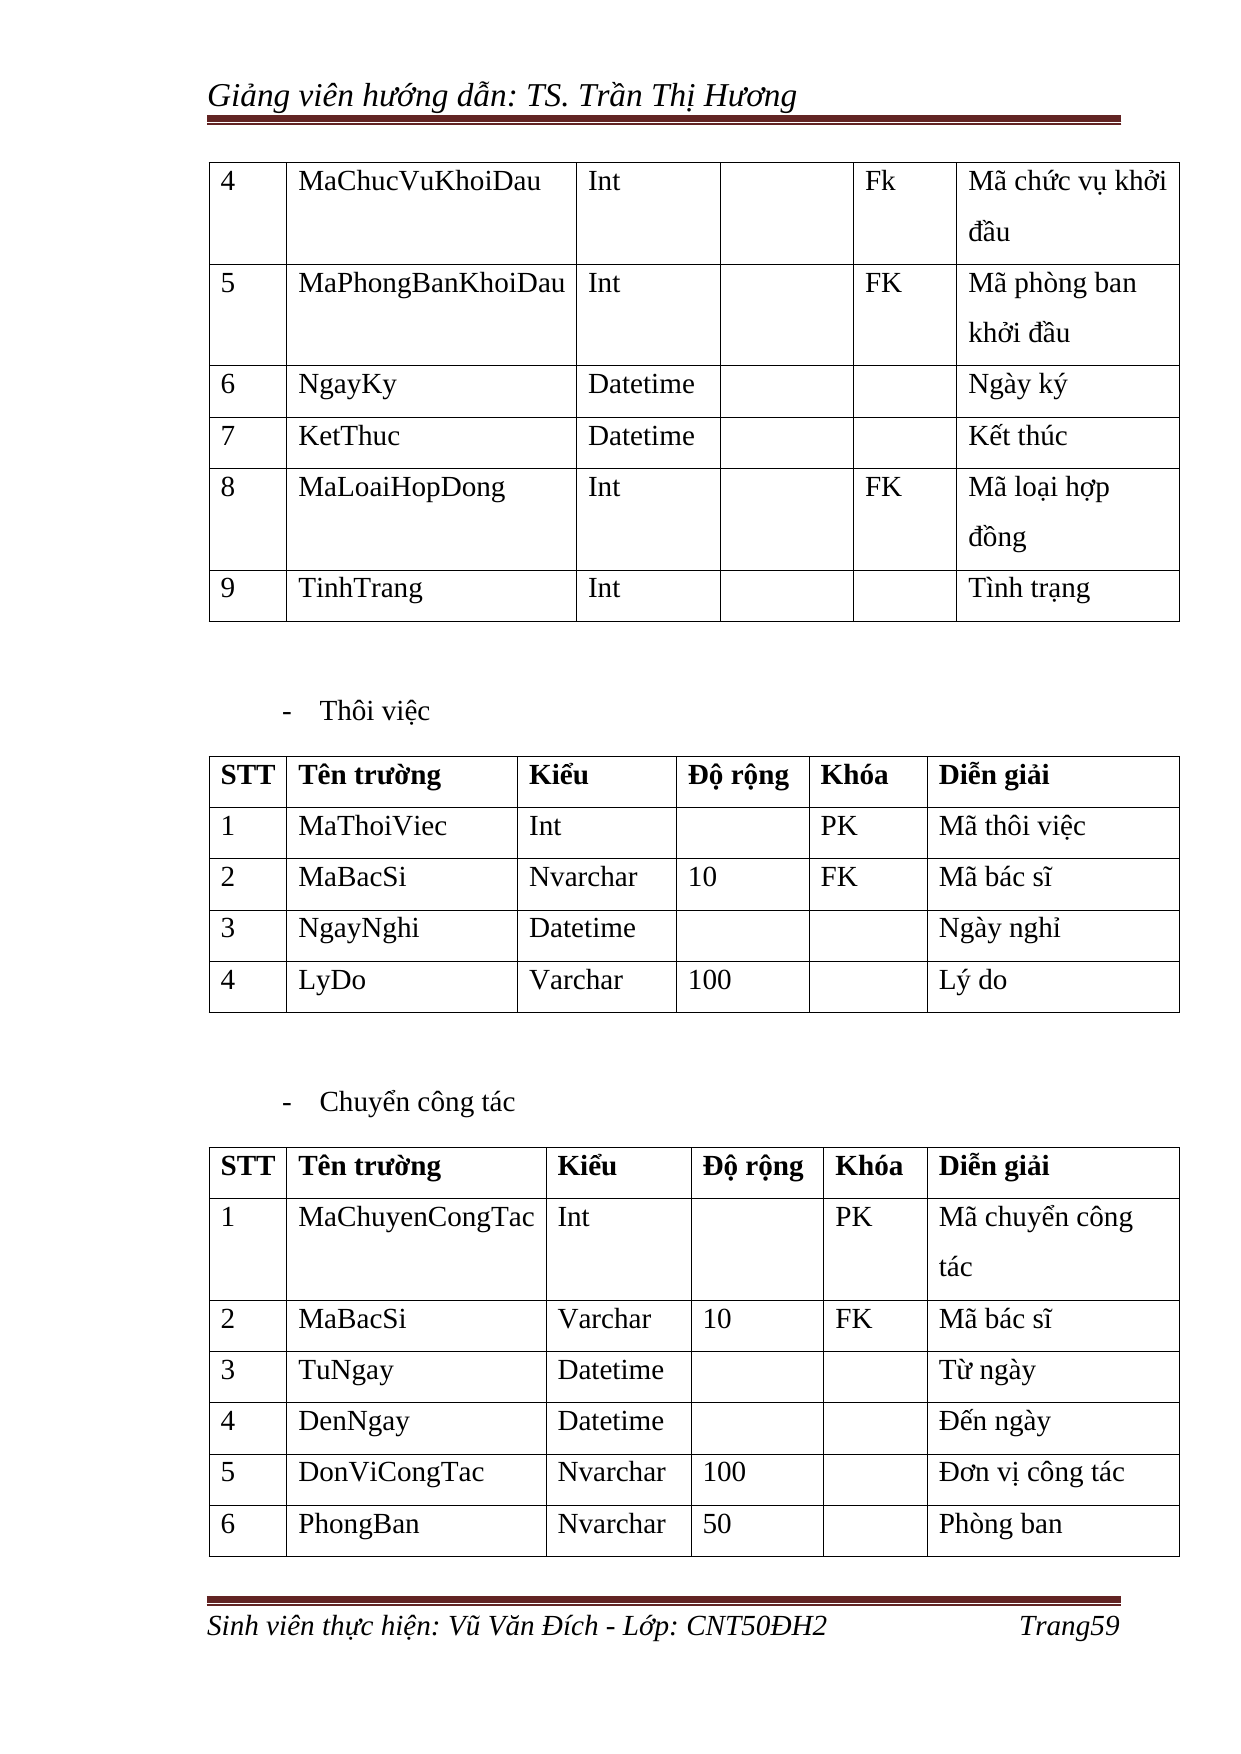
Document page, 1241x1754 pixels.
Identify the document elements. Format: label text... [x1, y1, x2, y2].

table_cell 2 [210, 859, 286, 909]
table_cell 10 [692, 1301, 823, 1351]
table_cell TuNgay [287, 1352, 546, 1402]
table_cell Đến ngày [928, 1403, 1179, 1453]
table_cell Int [577, 469, 720, 569]
table_cell [721, 366, 853, 417]
table_cell 1 [210, 808, 286, 858]
table_cell [810, 962, 927, 1012]
table_cell 100 [677, 962, 809, 1012]
table_cell Mã loại hợp đồng [957, 469, 1179, 569]
table_cell 6 [210, 1506, 286, 1556]
table_cell 6 [210, 366, 286, 417]
table_cell [721, 418, 853, 468]
table_cell Int [577, 265, 720, 365]
table_cell FK [854, 469, 956, 569]
table_cell MaBacSi [287, 859, 517, 909]
table_cell Fk [854, 163, 956, 264]
table_cell DenNgay [287, 1403, 546, 1453]
table_cell 100 [692, 1455, 823, 1505]
table_cell MaPhongBanKhoiDau [287, 265, 576, 365]
table_cell [824, 1352, 927, 1402]
table_cell MaChuyenCongTac [287, 1199, 546, 1300]
table_cell [854, 571, 956, 621]
table_cell Int [518, 808, 676, 858]
table_header Độ rộng [692, 1148, 823, 1198]
table_cell NgayKy [287, 366, 576, 417]
table_cell Int [547, 1199, 691, 1300]
table_cell 2 [210, 1301, 286, 1351]
table_cell [721, 163, 853, 264]
table_cell MaThoiViec [287, 808, 517, 858]
table_cell 1 [210, 1199, 286, 1300]
table_cell Varchar [547, 1301, 691, 1351]
table_cell [692, 1403, 823, 1453]
table_cell Int [577, 163, 720, 264]
table_cell 4 [210, 163, 286, 264]
table_cell 9 [210, 571, 286, 621]
table_cell FK [810, 859, 927, 909]
table_cell NgayNghi [287, 911, 517, 961]
table_cell 3 [210, 911, 286, 961]
table_cell [854, 418, 956, 468]
table_cell Datetime [547, 1403, 691, 1453]
table_cell PK [824, 1199, 927, 1300]
table_cell Ngày ký [957, 366, 1179, 417]
table_cell [721, 469, 853, 569]
table_cell PhongBan [287, 1506, 546, 1556]
table_cell 50 [692, 1506, 823, 1556]
table_cell [677, 911, 809, 961]
table_cell [721, 571, 853, 621]
table_header STT [210, 757, 286, 807]
table_cell Datetime [518, 911, 676, 961]
table_cell Nvarchar [518, 859, 676, 909]
table_header STT [210, 1148, 286, 1198]
table_cell FK [824, 1301, 927, 1351]
table_cell Varchar [518, 962, 676, 1012]
table_cell Mã thôi việc [928, 808, 1179, 858]
table_cell [824, 1506, 927, 1556]
table_cell [692, 1199, 823, 1300]
table_cell 7 [210, 418, 286, 468]
table_cell Nvarchar [547, 1506, 691, 1556]
table_cell Đơn vị công tác [928, 1455, 1179, 1505]
table_cell LyDo [287, 962, 517, 1012]
table_cell MaBacSi [287, 1301, 546, 1351]
table_cell 3 [210, 1352, 286, 1402]
table_cell Lý do [928, 962, 1179, 1012]
table_cell Int [577, 571, 720, 621]
table_cell MaLoaiHopDong [287, 469, 576, 569]
table_cell KetThuc [287, 418, 576, 468]
table_header Diễn giải [928, 1148, 1179, 1198]
table_cell Datetime [547, 1352, 691, 1402]
table_cell [677, 808, 809, 858]
table_cell [824, 1455, 927, 1505]
table_cell Nvarchar [547, 1455, 691, 1505]
table_header Độ rộng [677, 757, 809, 807]
table_header Tên trường [287, 757, 517, 807]
table_cell [810, 911, 927, 961]
table_cell 4 [210, 1403, 286, 1453]
table_cell Ngày nghỉ [928, 911, 1179, 961]
table_cell 8 [210, 469, 286, 569]
table_cell Mã bác sĩ [928, 1301, 1179, 1351]
table_header Khóa [824, 1148, 927, 1198]
table_cell 5 [210, 1455, 286, 1505]
table_cell Datetime [577, 418, 720, 468]
list Chuyển công tác [282, 1084, 1121, 1118]
table_cell 10 [677, 859, 809, 909]
table_cell [854, 366, 956, 417]
table_cell Kết thúc [957, 418, 1179, 468]
table_cell 4 [210, 962, 286, 1012]
table_cell Mã chức vụ khởi đầu [957, 163, 1179, 264]
table_cell MaChucVuKhoiDau [287, 163, 576, 264]
table_cell Từ ngày [928, 1352, 1179, 1402]
table_cell TinhTrang [287, 571, 576, 621]
table_cell Phòng ban [928, 1506, 1179, 1556]
table_header Khóa [810, 757, 927, 807]
table_cell Mã phòng ban khởi đầu [957, 265, 1179, 365]
table_header Kiểu [547, 1148, 691, 1198]
table_cell Datetime [577, 366, 720, 417]
table_cell 5 [210, 265, 286, 365]
table_header Kiểu [518, 757, 676, 807]
table_cell [692, 1352, 823, 1402]
table_header Tên trường [287, 1148, 546, 1198]
table_cell Mã chuyển công tác [928, 1199, 1179, 1300]
table_header Diễn giải [928, 757, 1179, 807]
table_cell [721, 265, 853, 365]
table_cell DonViCongTac [287, 1455, 546, 1505]
list Thôi việc [282, 693, 1121, 726]
table_cell Mã bác sĩ [928, 859, 1179, 909]
table_cell [824, 1403, 927, 1453]
table_cell Tình trạng [957, 571, 1179, 621]
table_cell FK [854, 265, 956, 365]
table_cell PK [810, 808, 927, 858]
